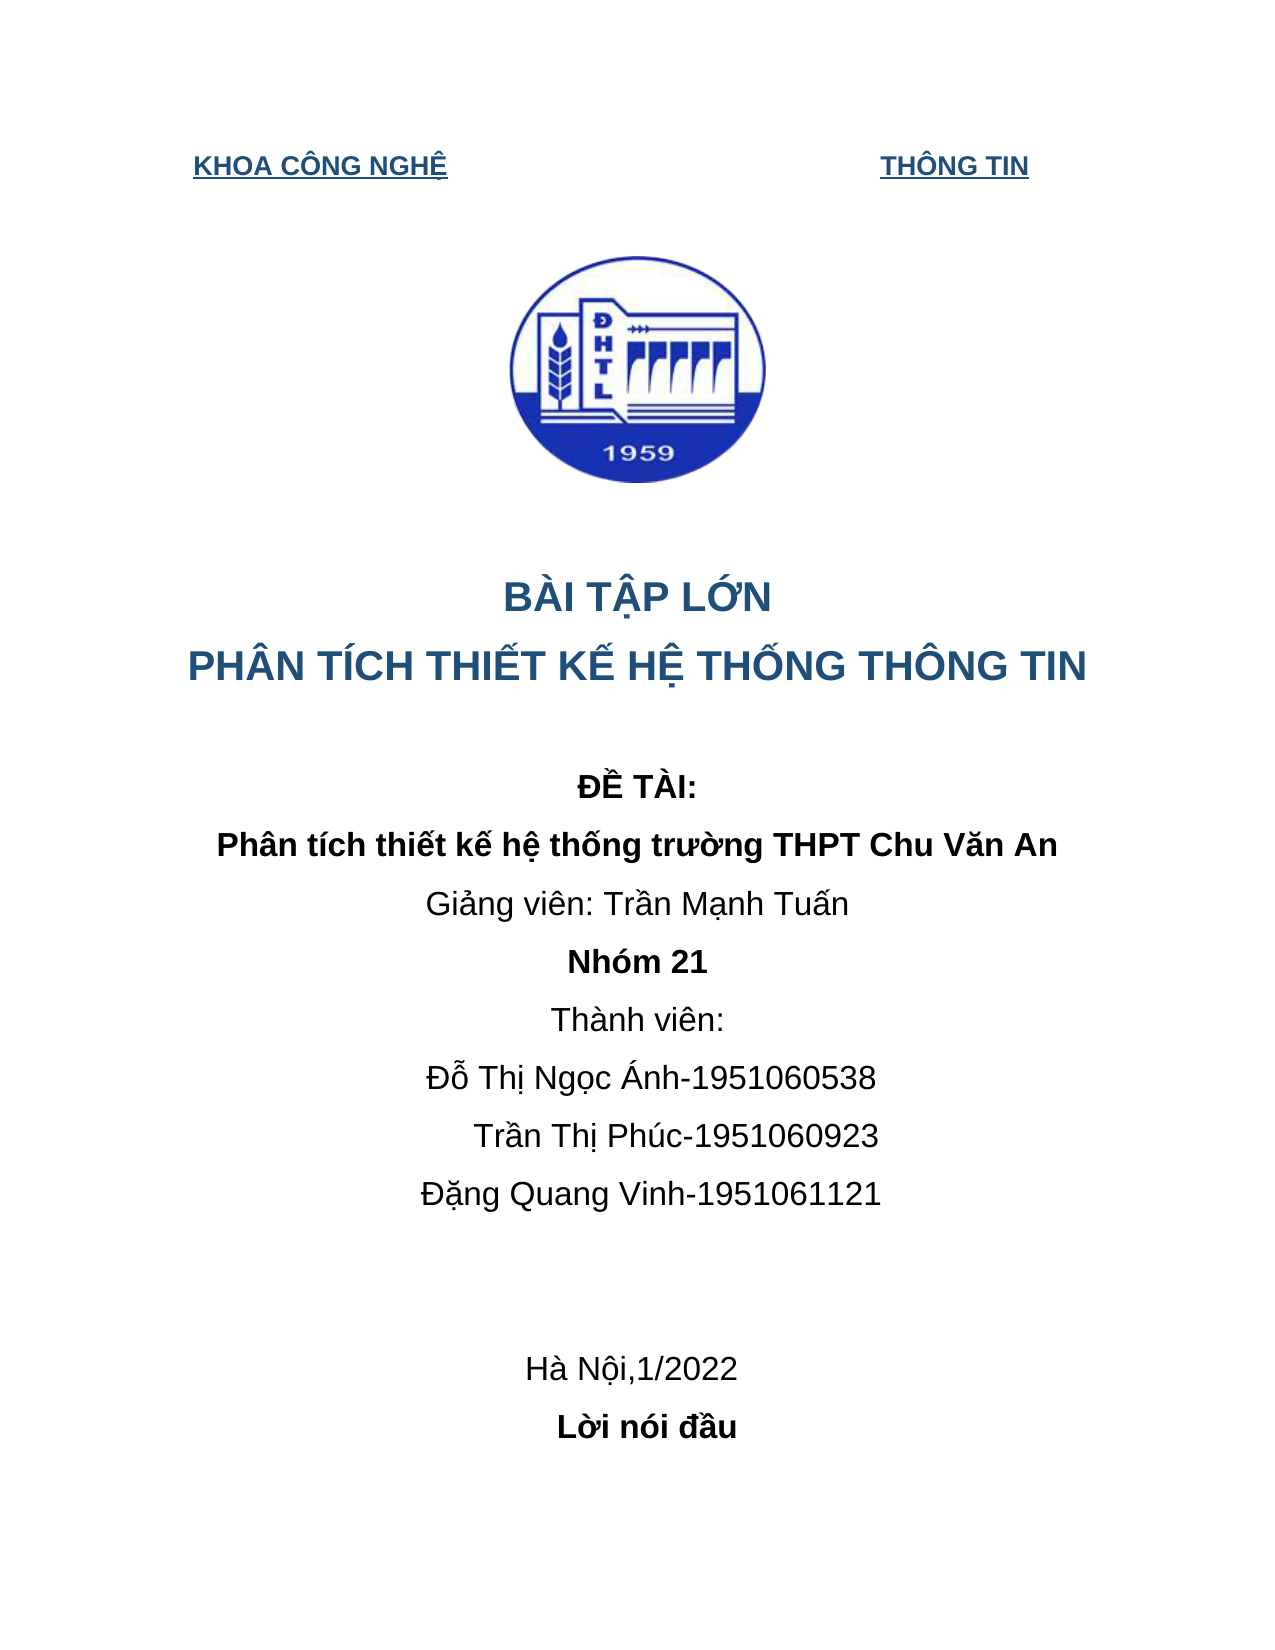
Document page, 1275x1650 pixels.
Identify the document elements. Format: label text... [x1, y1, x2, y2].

text Lời nói đầu [150, 1407, 1125, 1445]
picture [509, 256, 766, 483]
